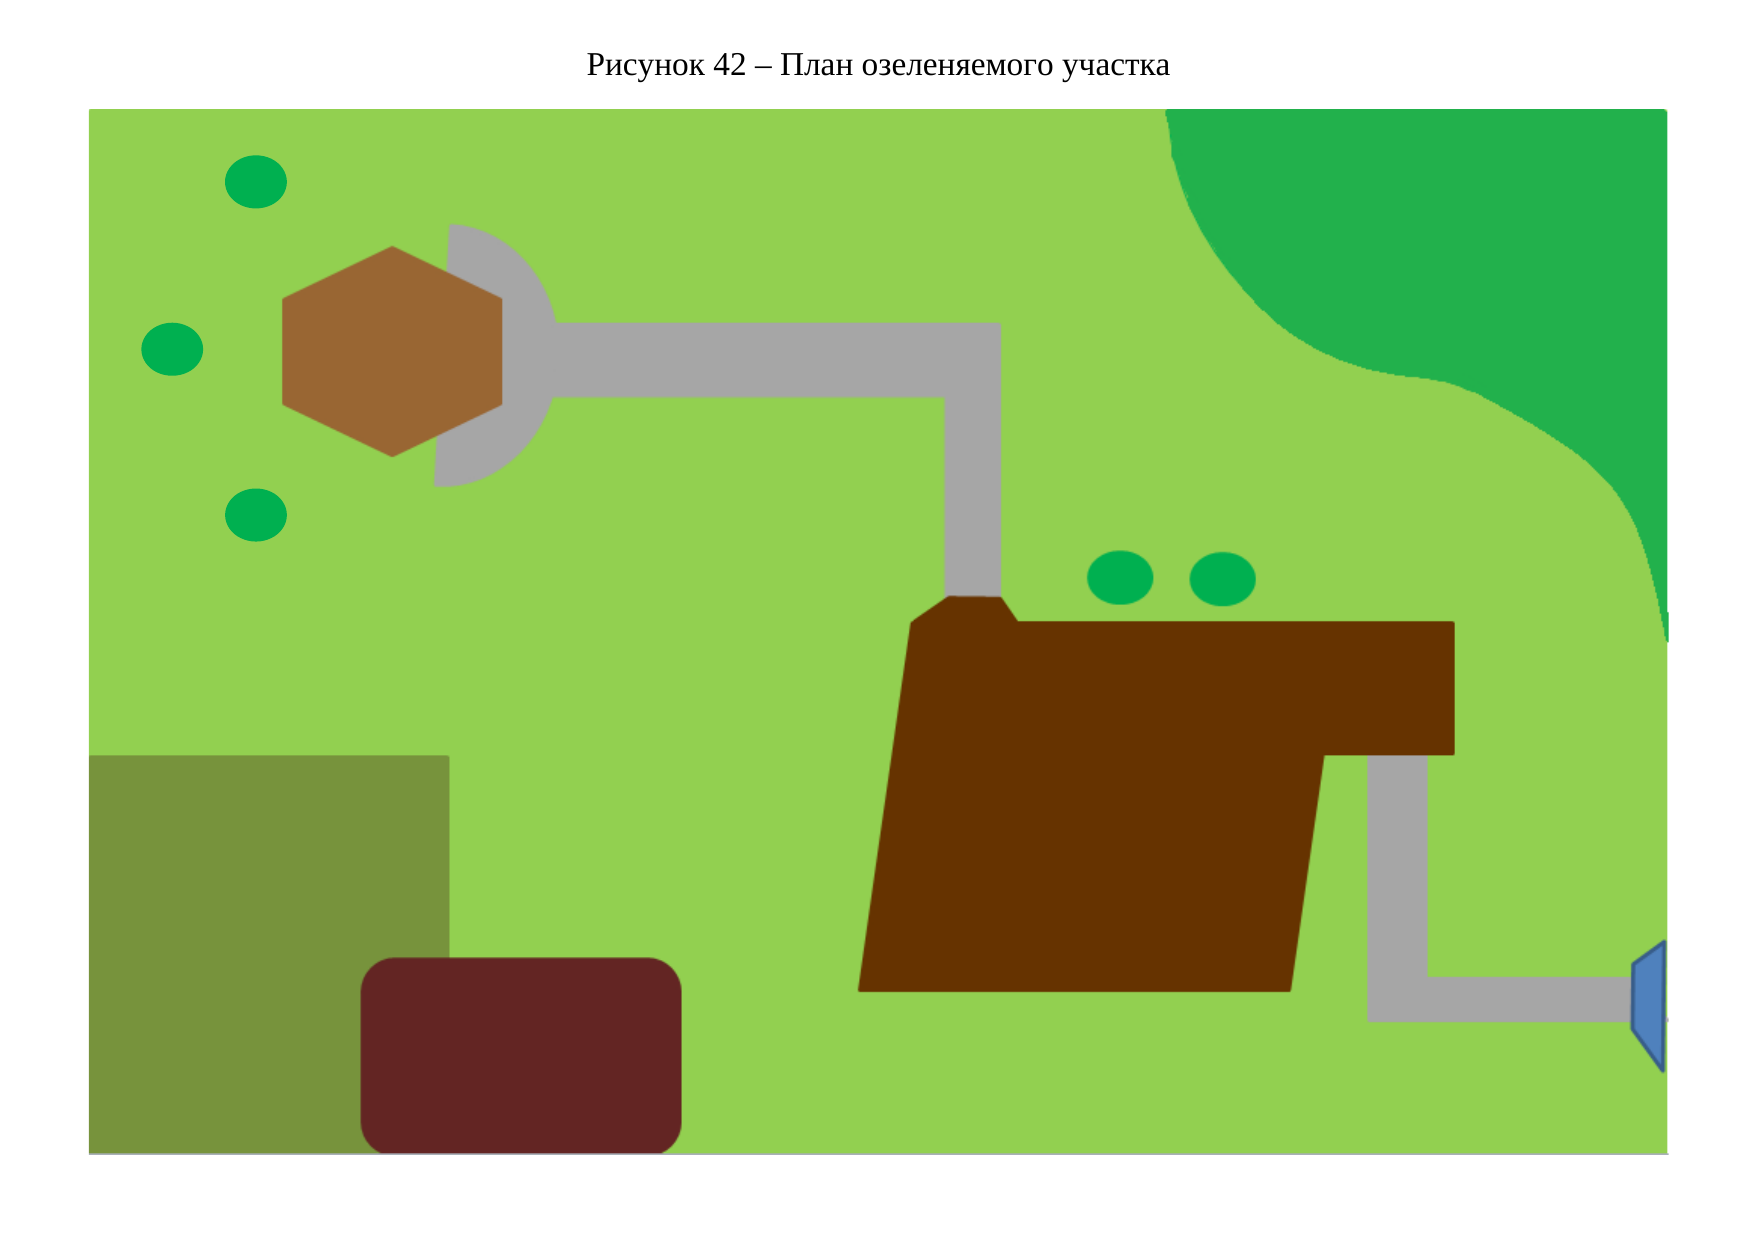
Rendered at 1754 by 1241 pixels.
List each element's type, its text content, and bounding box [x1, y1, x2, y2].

text Рисунок 42 – План озеленяемого участка [59, 44, 1698, 83]
picture [88, 109, 1669, 1155]
